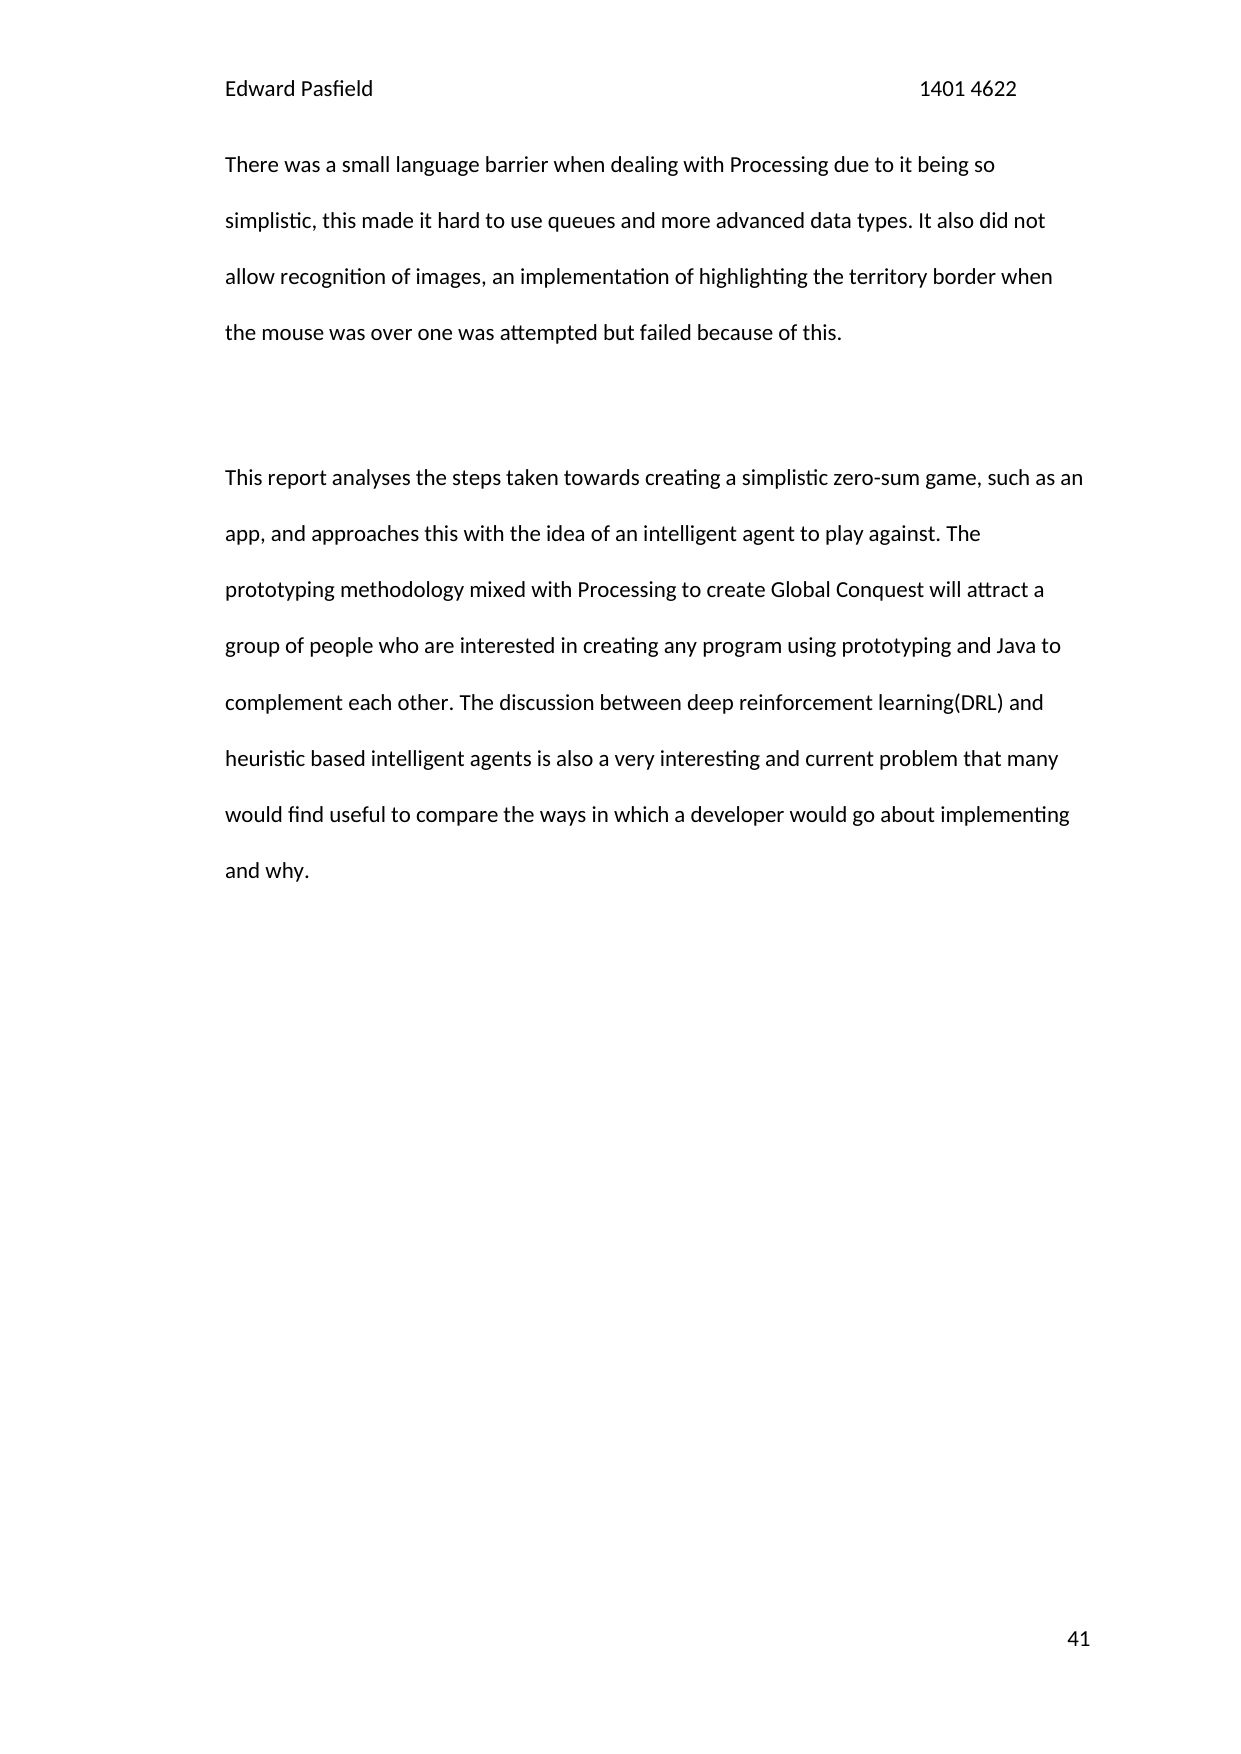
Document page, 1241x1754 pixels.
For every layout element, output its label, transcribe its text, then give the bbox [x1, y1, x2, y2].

text This report analyses the steps taken towards creating a simplistic zero-sum game, such as an app, and approaches this with the idea of an intelligent agent to play against. The prototyping methodology mixed with Processing to create Global Conquest will attract a group of people who are interested in creating any program using prototyping and Java to complement each other. The discussion between deep reinforcement learning(DRL) and heuristic based intelligent agents is also a very interesting and current problem that many would find useful to compare the ways in which a developer would go about implementing and why. [225, 463, 1090, 884]
text There was a small language barrier when dealing with Processing due to it being so simplistic, this made it hard to use queues and more advanced data types. It also did not allow recognition of images, an implementation of highlighting the territory border when the mouse was over one was attempted but failed because of this. [225, 150, 1090, 346]
